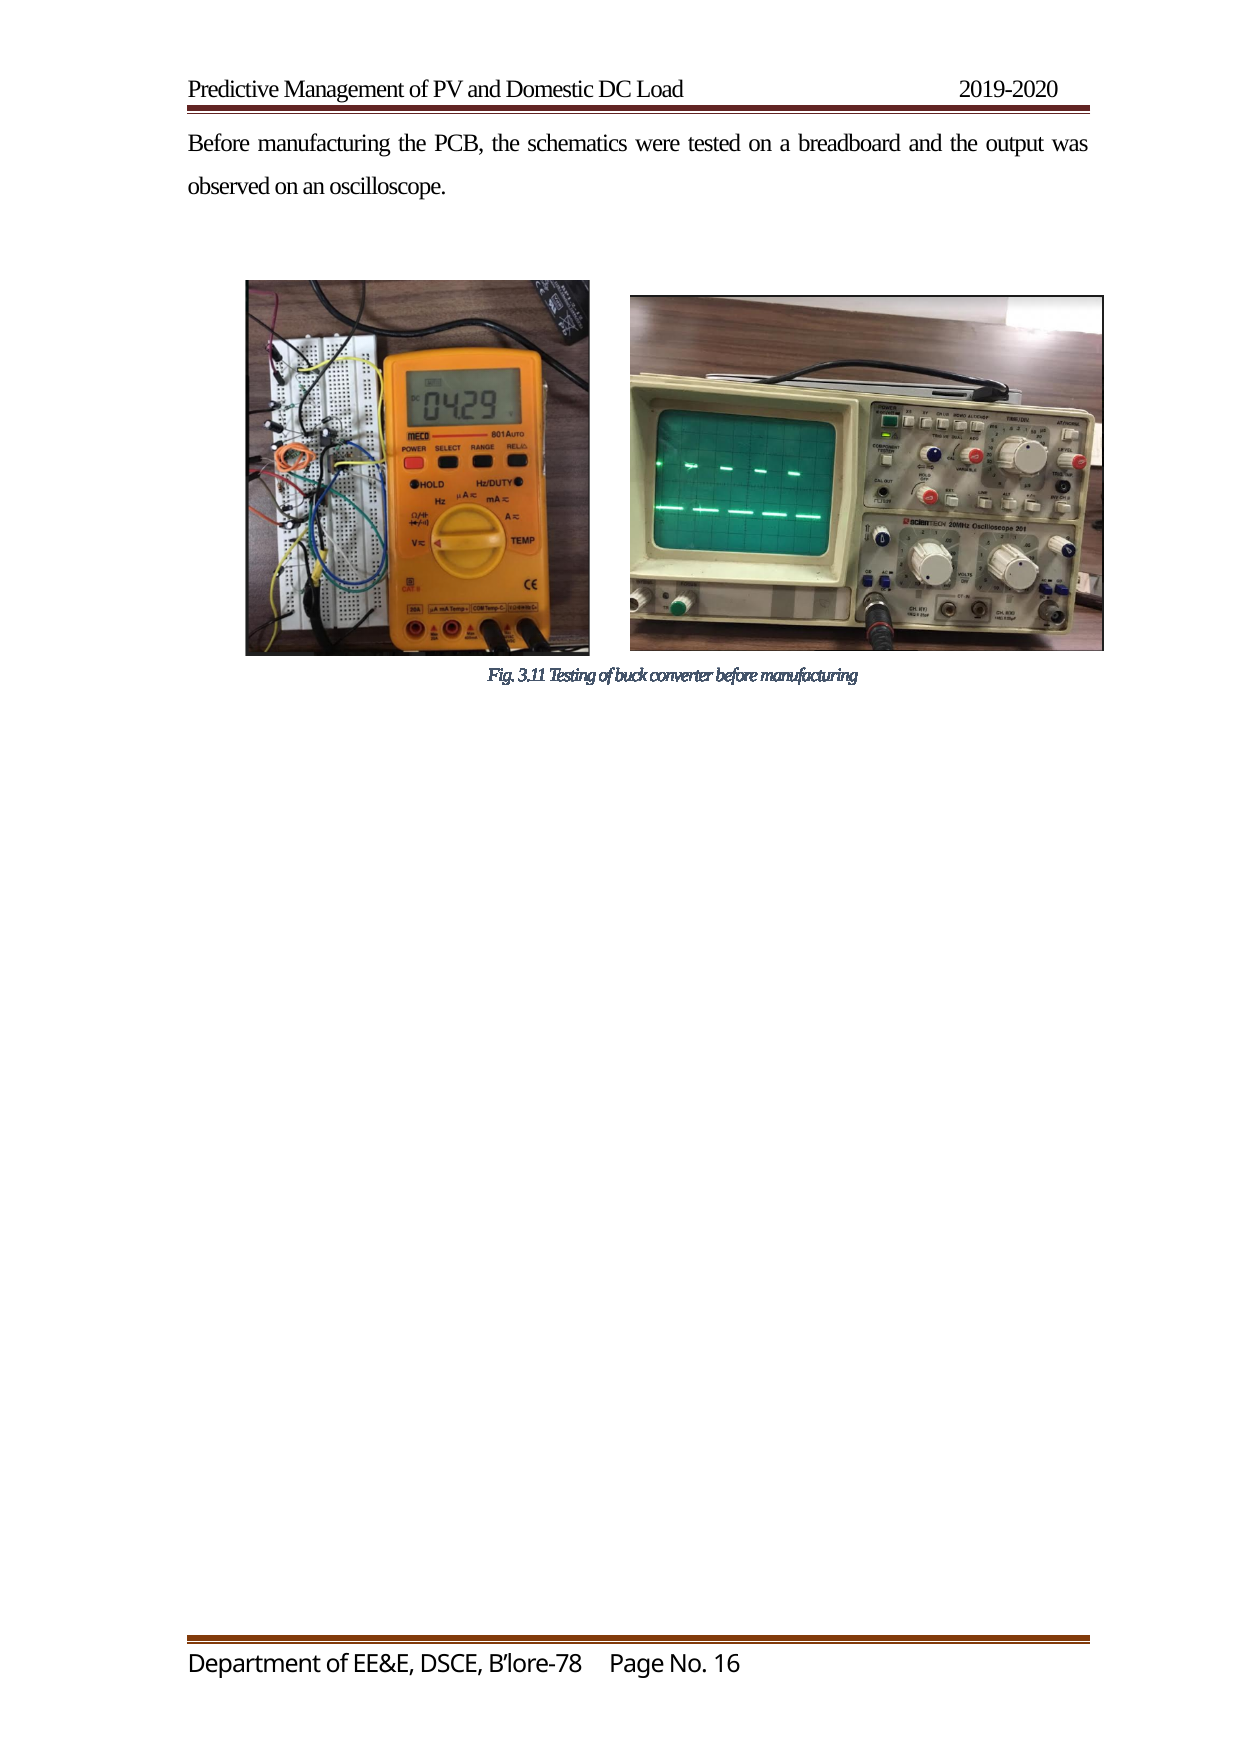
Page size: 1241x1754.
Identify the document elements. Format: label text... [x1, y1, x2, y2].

picture [630, 295, 1104, 651]
list Before manufacturing the PCB, the schematics were tested on a breadboard and the output was observed on an oscilloscope. [187, 128, 1090, 200]
picture [246, 280, 590, 656]
